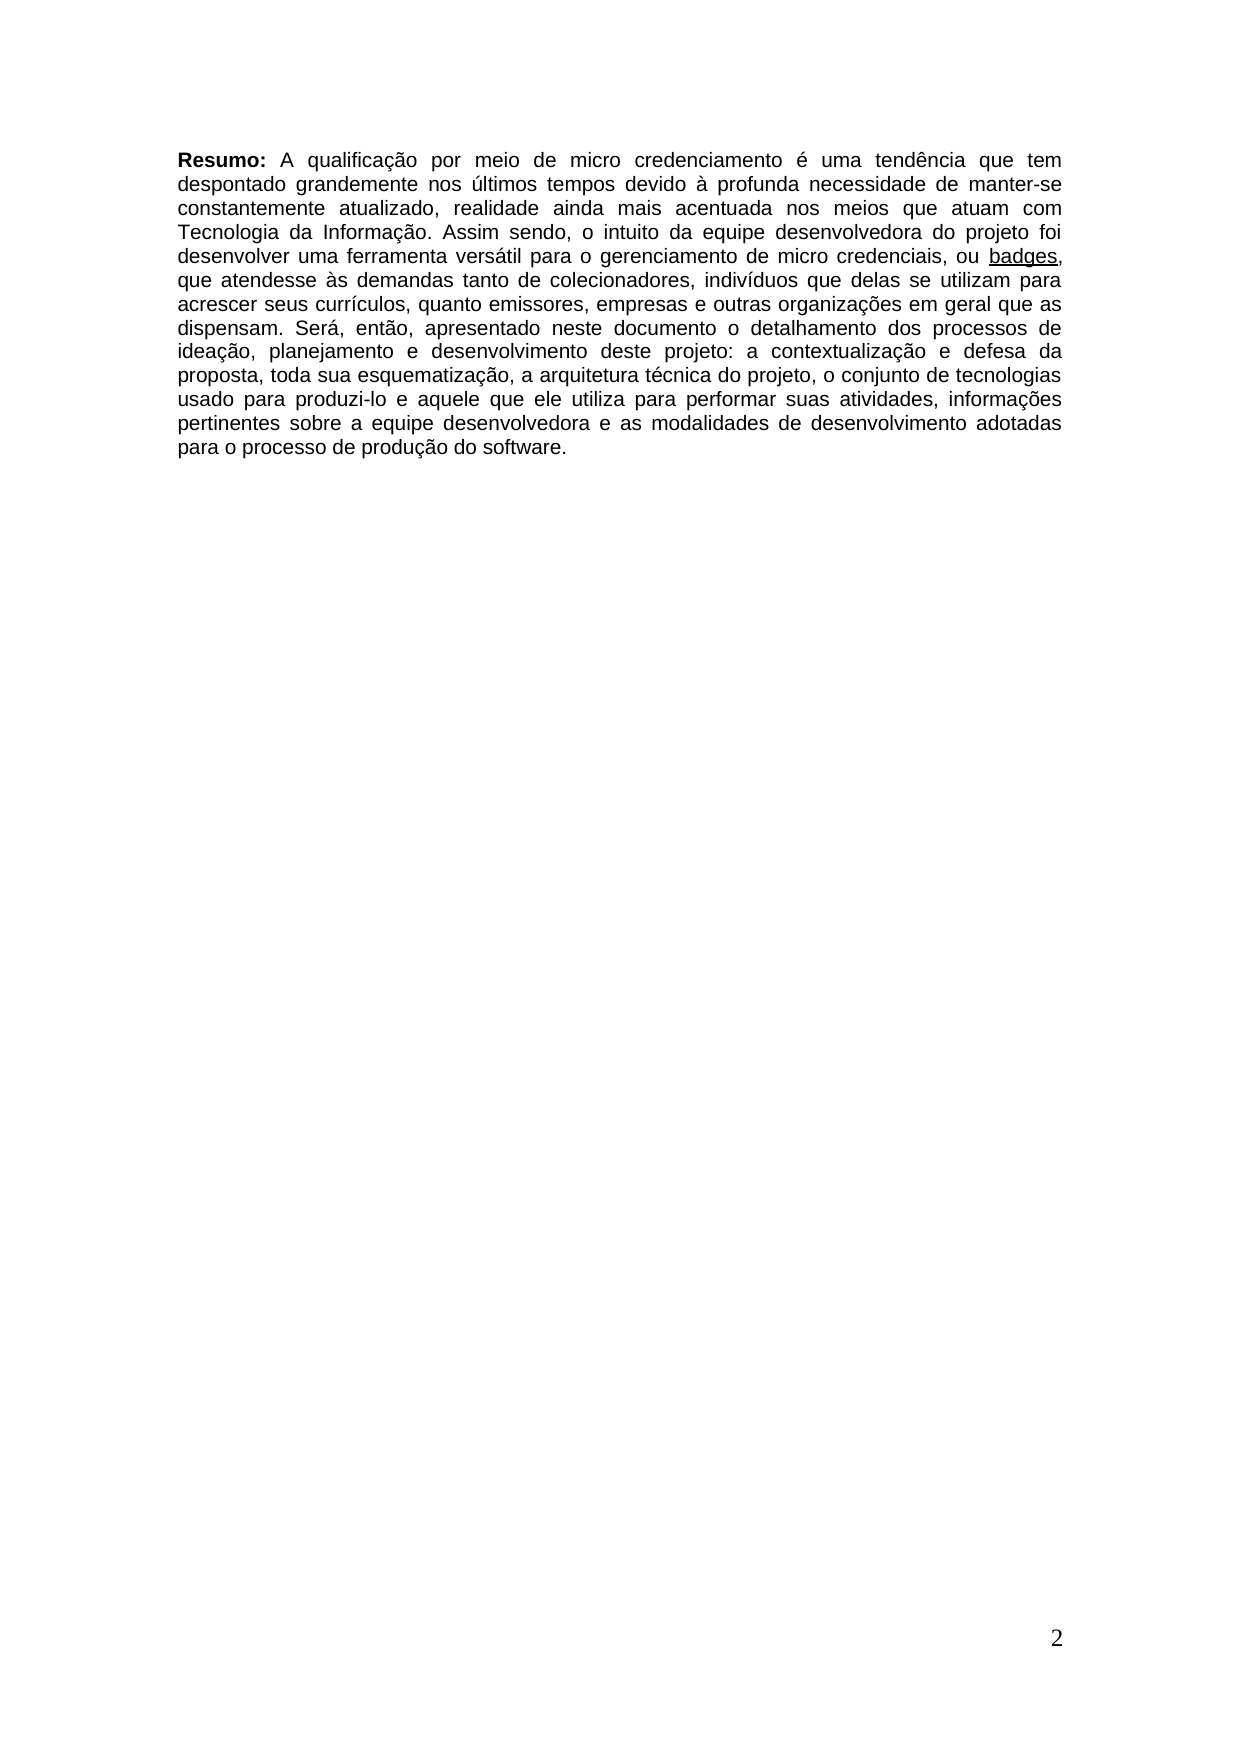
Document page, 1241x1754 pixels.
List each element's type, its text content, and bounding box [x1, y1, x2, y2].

text Resumo: A qualificação por meio de micro credenciamento é uma tendência que tem despontado grandemente nos últimos tempos devido à profunda necessidade de manter-se constantemente atualizado, realidade ainda mais acentuada nos meios que atuam com Tecnologia da Informação. Assim sendo, o intuito da equipe desenvolvedora do projeto foi desenvolver uma ferramenta versátil para o gerenciamento de micro credenciais, ou badges, que atendesse às demandas tanto de colecionadores, indivíduos que delas se utilizam para acrescer seus currículos, quanto emissores, empresas e outras organizações em geral que as dispensam. Será, então, apresentado neste documento o detalhamento dos processos de ideação, planejamento e desenvolvimento deste projeto: a contextualização e defesa da proposta, toda sua esquematização, a arquitetura técnica do projeto, o conjunto de tecnologias usado para produzi-lo e aquele que ele utiliza para performar suas atividades, informações pertinentes sobre a equipe desenvolvedora e as modalidades de desenvolvimento adotadas para o processo de produção do software. [177, 148, 1063, 459]
